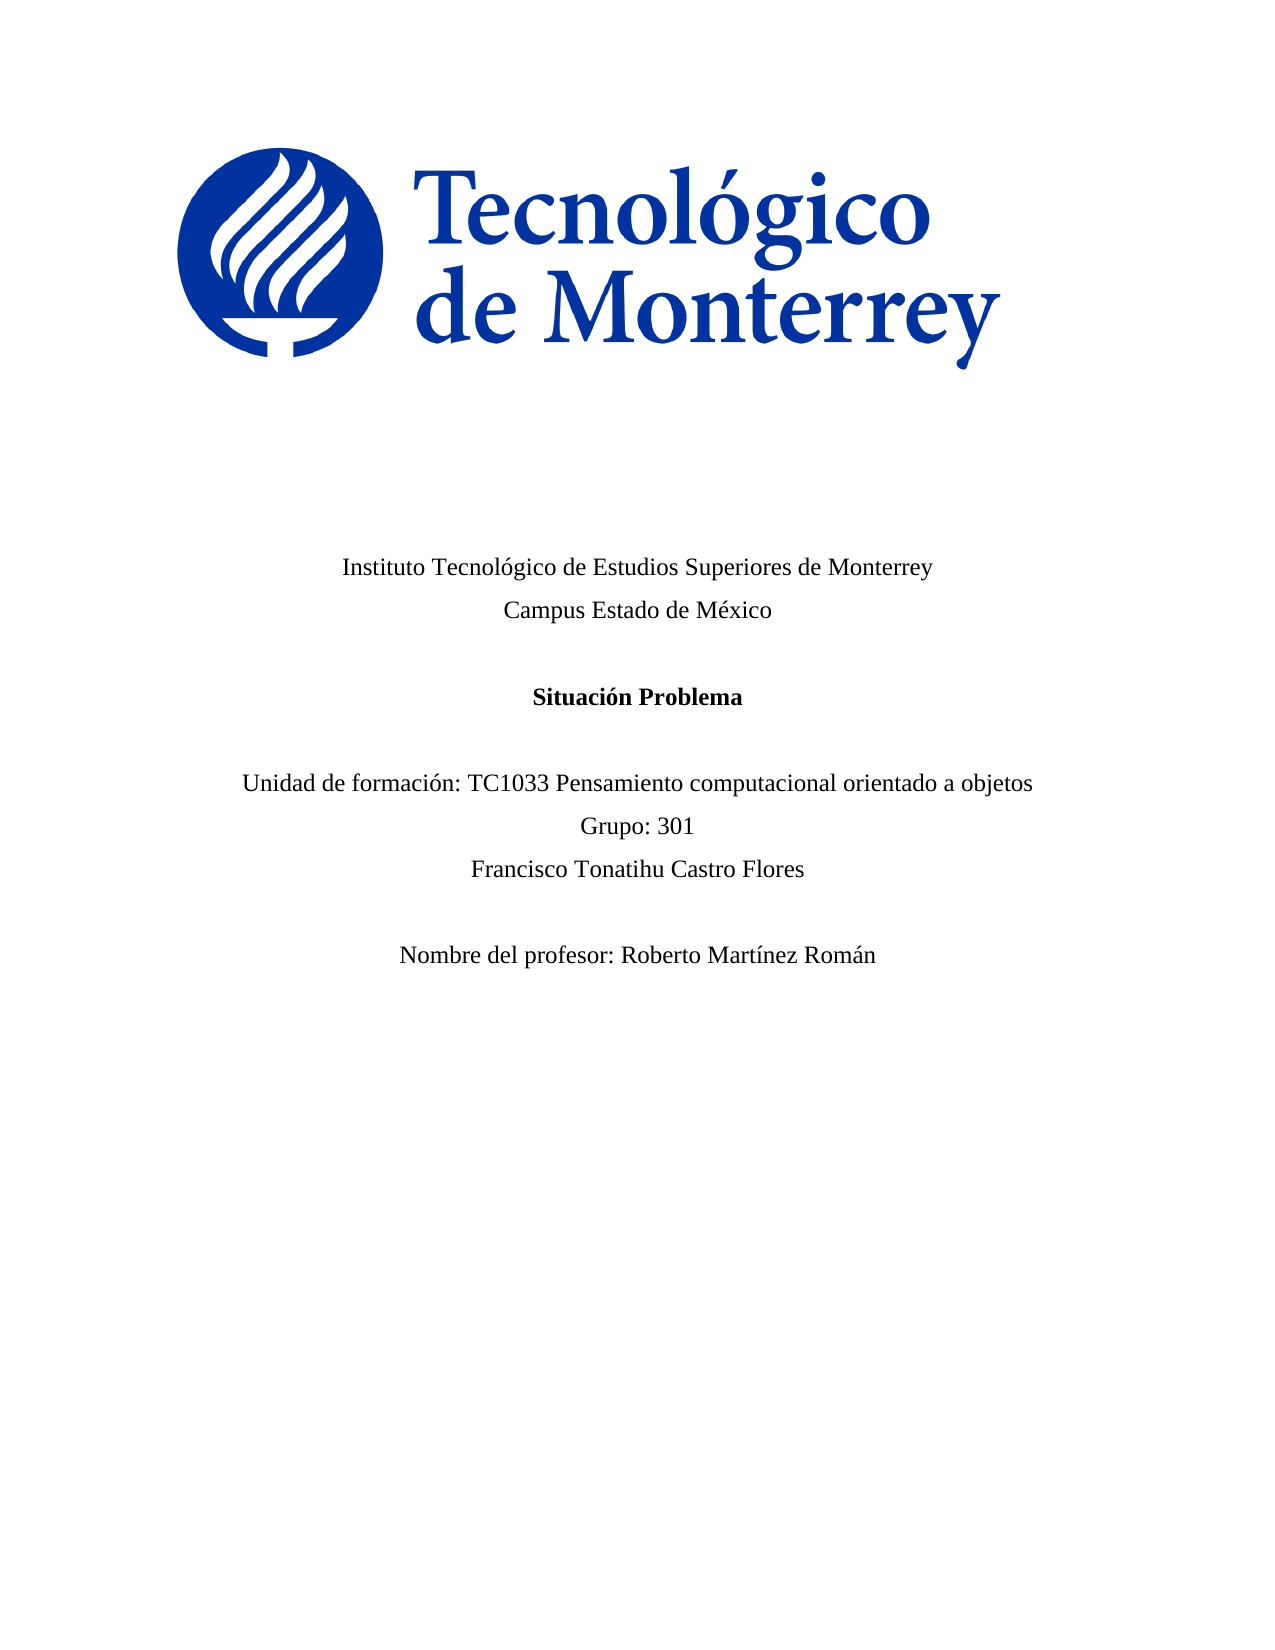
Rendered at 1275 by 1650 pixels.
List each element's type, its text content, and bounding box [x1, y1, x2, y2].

text Unidad de formación: TC1033 Pensamiento computacional orientado a objetos [177, 768, 1098, 797]
text Grupo: 301 [177, 811, 1098, 840]
text Instituto Tecnológico de Estudios Superiores de Monterrey [177, 552, 1098, 581]
text Campus Estado de México [177, 595, 1098, 624]
text Situación Problema [177, 682, 1098, 710]
text Francisco Tonatihu Castro Flores [177, 854, 1098, 883]
picture [177, 147, 1002, 370]
text Nombre del profesor: Roberto Martínez Román [177, 940, 1098, 969]
